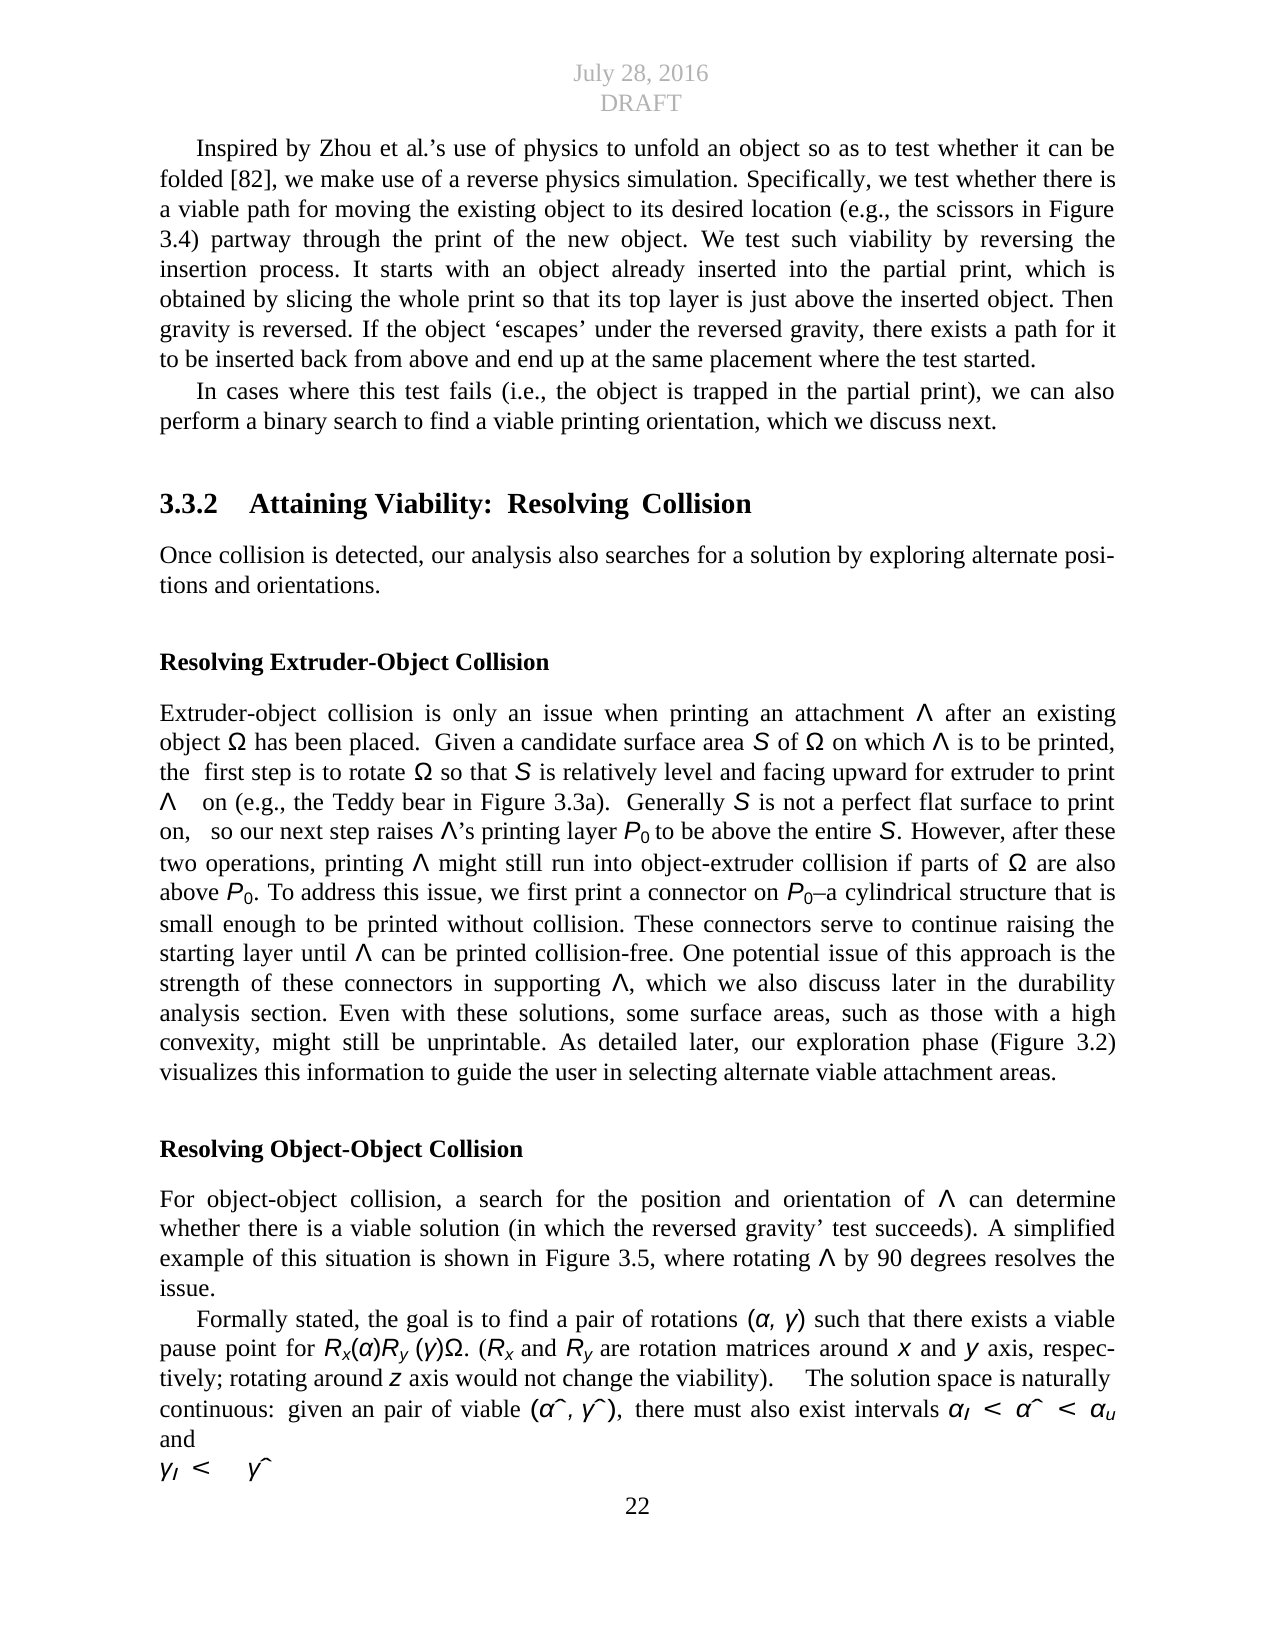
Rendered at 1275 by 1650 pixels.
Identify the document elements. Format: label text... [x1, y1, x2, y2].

text γl < γˆ [159, 1453, 233, 1483]
subtitle Attaining Viability: Resolving Collision [159, 486, 1127, 520]
text Inspired by Zhou et al.’s use of physics to unfold an object so as to test whether it can be folded [82], we make use of a reverse physics simulation. Specifically, we test whether there is a viable path for moving the existing object to its desired location (e.g., the scissors in Figure 3.4) partway through the print of the new object. We test such viability by reversing the insertion process. It starts with an object already inserted into the partial print, which is obtained by slicing the whole print so that its top layer is just above the inserted object. Then gravity is reversed. If the object ‘escapes’ under the reversed gravity, there exists a path for it to be inserted back from above and end up at the same placement where the test started. [159, 133, 1116, 373]
text In cases where this test fails (i.e., the object is trapped in the partial print), we can also perform a binary search to find a viable printing orientation, which we discuss next. [159, 376, 1116, 435]
text For object-object collision, a search for the position and orientation of Λ can determine whether there is a viable solution (in which the reversed gravity’ test succeeds). A simplified example of this situation is shown in Figure 3.5, where rotating Λ by 90 degrees resolves the issue. [159, 1184, 1116, 1302]
text July 28, 2016 DRAFT [540, 58, 742, 117]
subtitle Resolving Object-Object Collision [159, 1134, 1127, 1162]
subtitle Resolving Extruder-Object Collision [159, 647, 1127, 676]
text continuous: given an pair of viable (αˆ, γˆ), there must also exist intervals αl < αˆ < αu and [159, 1393, 1127, 1453]
text Formally stated, the goal is to find a pair of rotations (α, γ) such that there exists a viable pause point for Rx(α)Ry (γ)Ω. (Rx and Ry are rotation matrices around x and y axis, respec- tively; rotating around z axis would not change the viability). The solution space is naturally [159, 1304, 1116, 1392]
text γl < γˆ [247, 1453, 1129, 1483]
text Extruder-object collision is only an issue when printing an attachment Λ after an existing object Ω has been placed. Given a candidate surface area S of Ω on which Λ is to be printed, the first step is to rotate Ω so that S is relatively level and facing upward for extruder to print Λ on (e.g., the Teddy bear in Figure 3.3a). Generally S is not a perfect flat surface to print on, so our next step raises Λ’s printing layer P0 to be above the entire S. However, after these two operations, printing Λ might still run into object-extruder collision if parts of Ω are also above P0. To address this issue, we first print a connector on P0–a cylindrical structure that is small enough to be printed without collision. These connectors serve to continue raising the starting layer until Λ can be printed collision-free. One potential issue of this approach is the strength of these connectors in supporting Λ, which we also discuss later in the durability analysis section. Even with these solutions, some surface areas, such as those with a high convexity, might still be unprintable. As detailed later, our exploration phase (Figure 3.2) visualizes this information to guide the user in selecting alternate viable attachment areas. [159, 698, 1116, 1086]
text Once collision is detected, our analysis also searches for a solution by exploring alternate posi- tions and orientations. [159, 541, 1116, 599]
